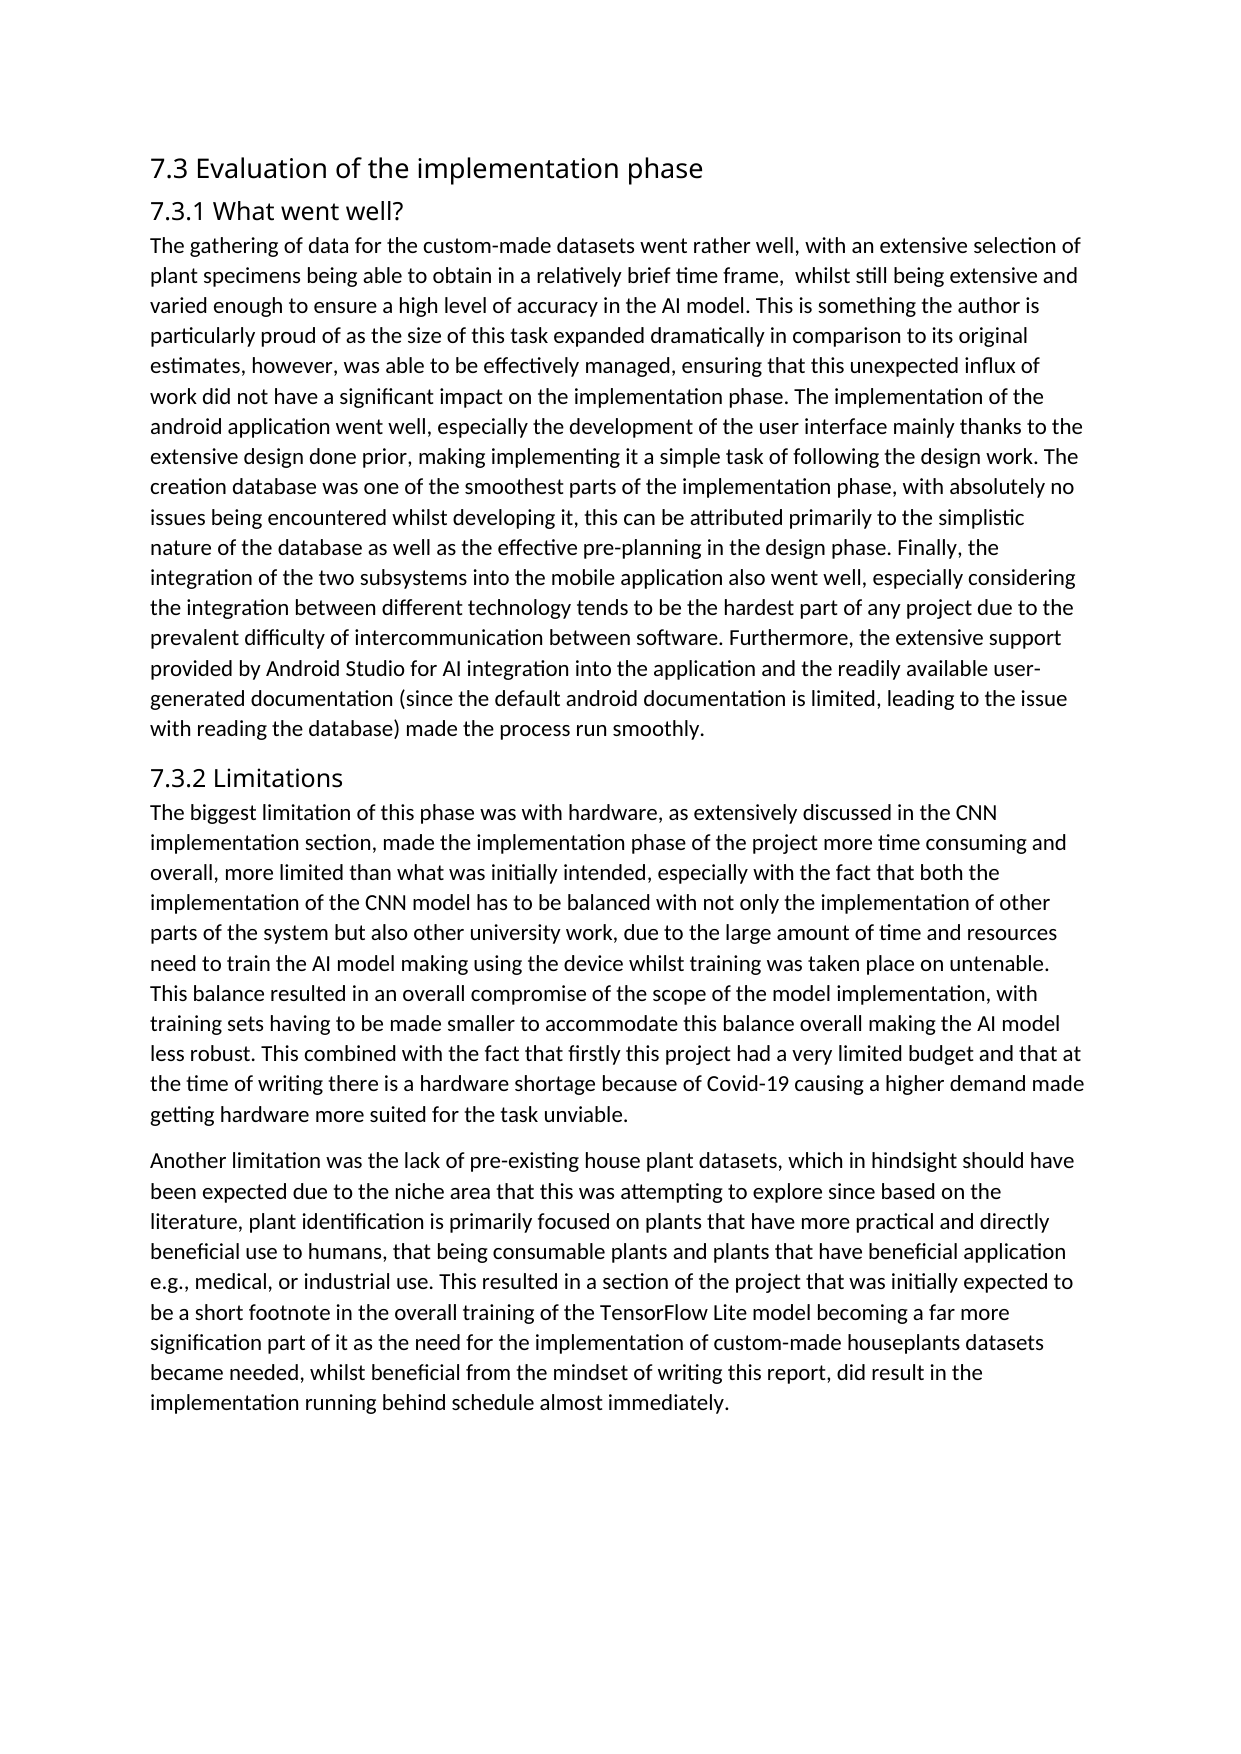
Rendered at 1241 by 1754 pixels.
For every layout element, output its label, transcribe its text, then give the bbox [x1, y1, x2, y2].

text Another limitation was the lack of pre-existing house plant datasets, which in hindsight should have been expected due to the niche area that this was attempting to explore since based on the literature, plant identification is primarily focused on plants that have more practical and directly beneficial use to humans, that being consumable plants and plants that have beneficial application e.g., medical, or industrial use. This resulted in a section of the project that was initially expected to be a short footnote in the overall training of the TensorFlow Lite model becoming a far more signification part of it as the need for the implementation of custom-made houseplants datasets became needed, whilst beneficial from the mindset of writing this report, did result in the implementation running behind schedule almost immediately. [150, 1147, 1090, 1416]
text The gathering of data for the custom-made datasets went rather well, with an extensive selection of plant specimens being able to obtain in a relatively brief time frame, whilst still being extensive and varied enough to ensure a high level of accuracy in the AI model. This is something the author is particularly proud of as the size of this task expanded dramatically in comparison to its original estimates, however, was able to be effectively managed, ensuring that this unexpected influx of work did not have a significant impact on the implementation phase. The implementation of the android application went well, especially the development of the user interface mainly thanks to the extensive design done prior, making implementing it a simple task of following the design work. The creation database was one of the smoothest parts of the implementation phase, with absolutely no issues being encountered whilst developing it, this can be attributed primarily to the simplistic nature of the database as well as the effective pre-planning in the design phase. Finally, the integration of the two subsystems into the mobile application also went well, especially considering the integration between different technology tends to be the hardest part of any project due to the prevalent difficulty of intercommunication between software. Furthermore, the extensive support provided by Android Studio for AI integration into the application and the readily available user-generated documentation (since the default android documentation is limited, leading to the issue with reading the database) made the process run smoothly. [150, 231, 1090, 742]
subtitle 7.3.2 Limitations [150, 761, 1090, 795]
subtitle 7.3.1 What went well? [150, 194, 1090, 228]
subtitle 7.3 Evaluation of the implementation phase [150, 150, 1090, 187]
text The biggest limitation of this phase was with hardware, as extensively discussed in the CNN implementation section, made the implementation phase of the project more time consuming and overall, more limited than what was initially intended, especially with the fact that both the implementation of the CNN model has to be balanced with not only the implementation of other parts of the system but also other university work, due to the large amount of time and resources need to train the AI model making using the device whilst training was taken place on untenable. This balance resulted in an overall compromise of the scope of the model implementation, with training sets having to be made smaller to accommodate this balance overall making the AI model less robust. This combined with the fact that firstly this project had a very limited budget and that at the time of writing there is a hardware shortage because of Covid-19 causing a higher demand made getting hardware more suited for the task unviable. [150, 798, 1090, 1128]
